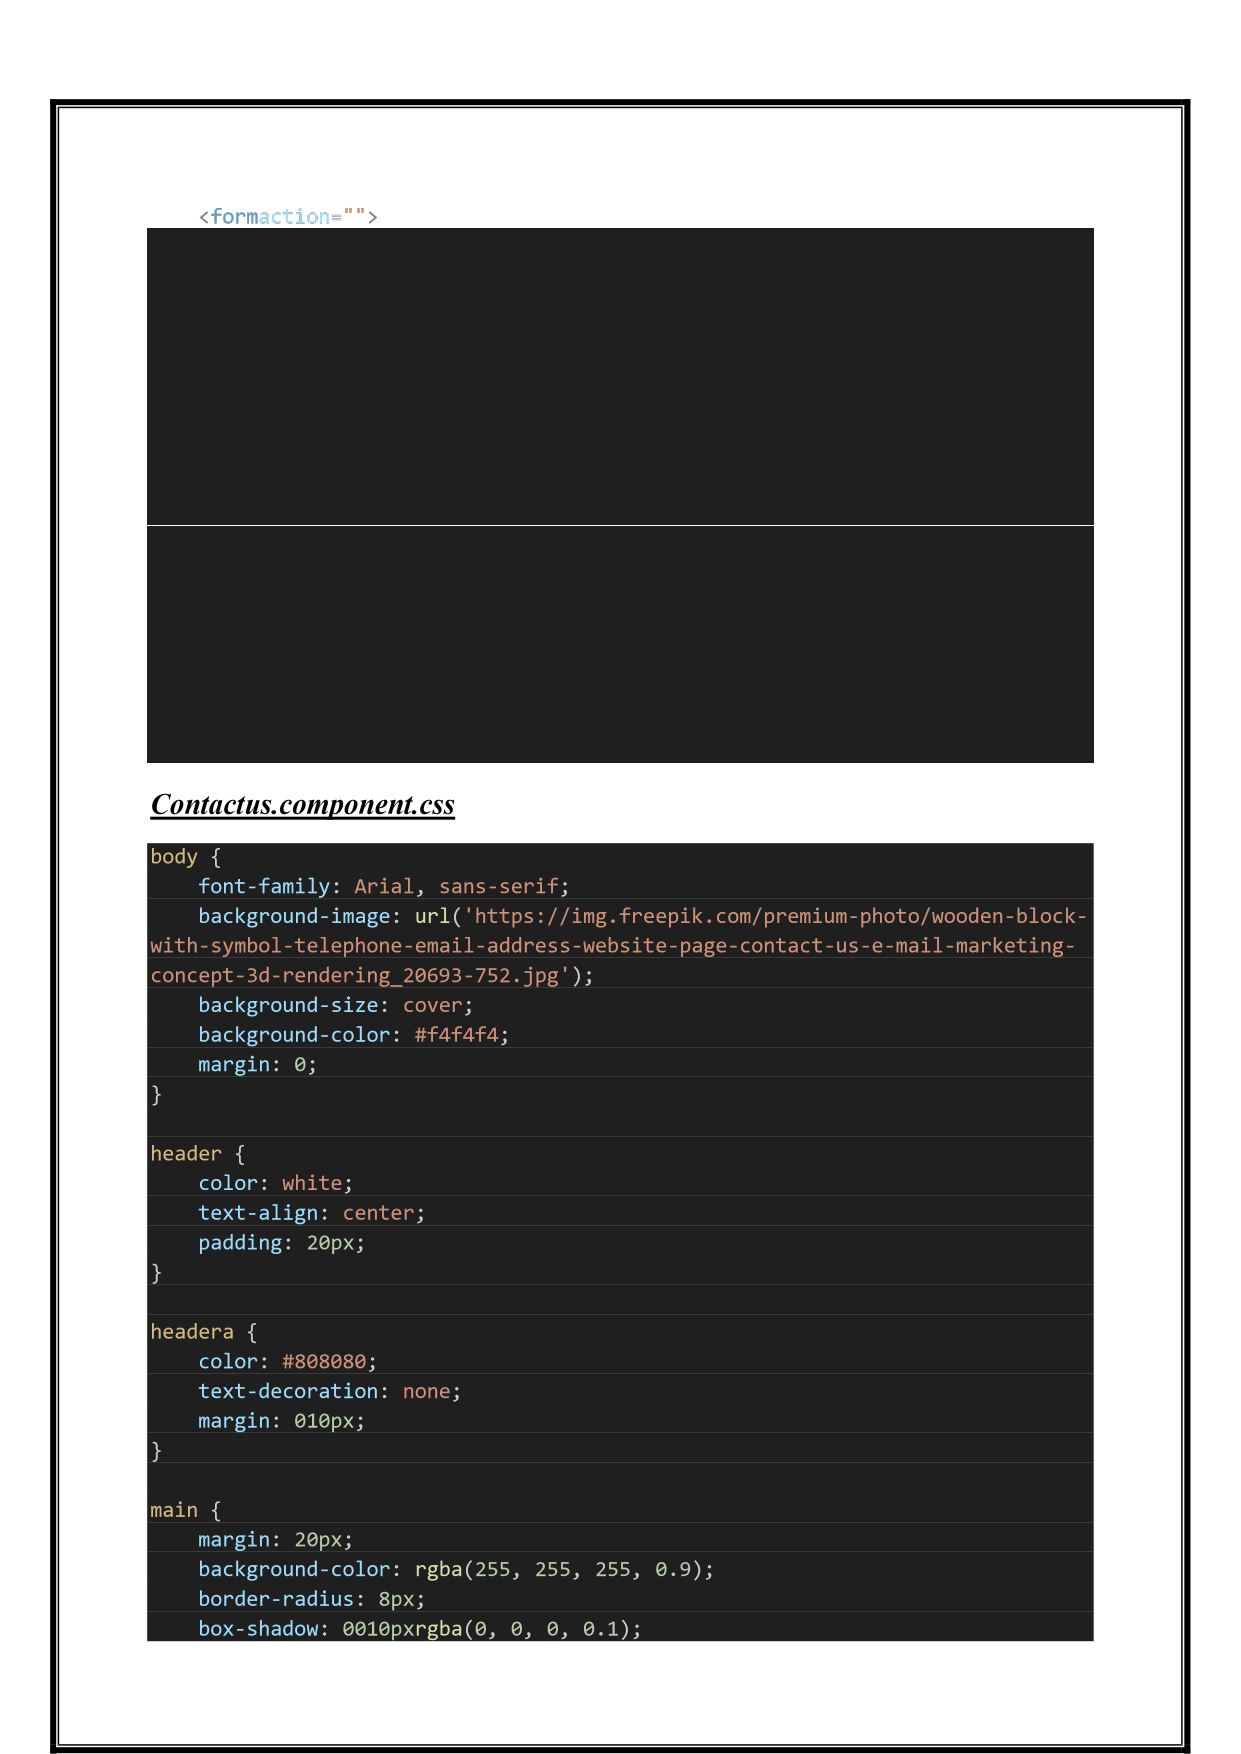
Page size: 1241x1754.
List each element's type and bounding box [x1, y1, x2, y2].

picture [49, 98, 1191, 1754]
